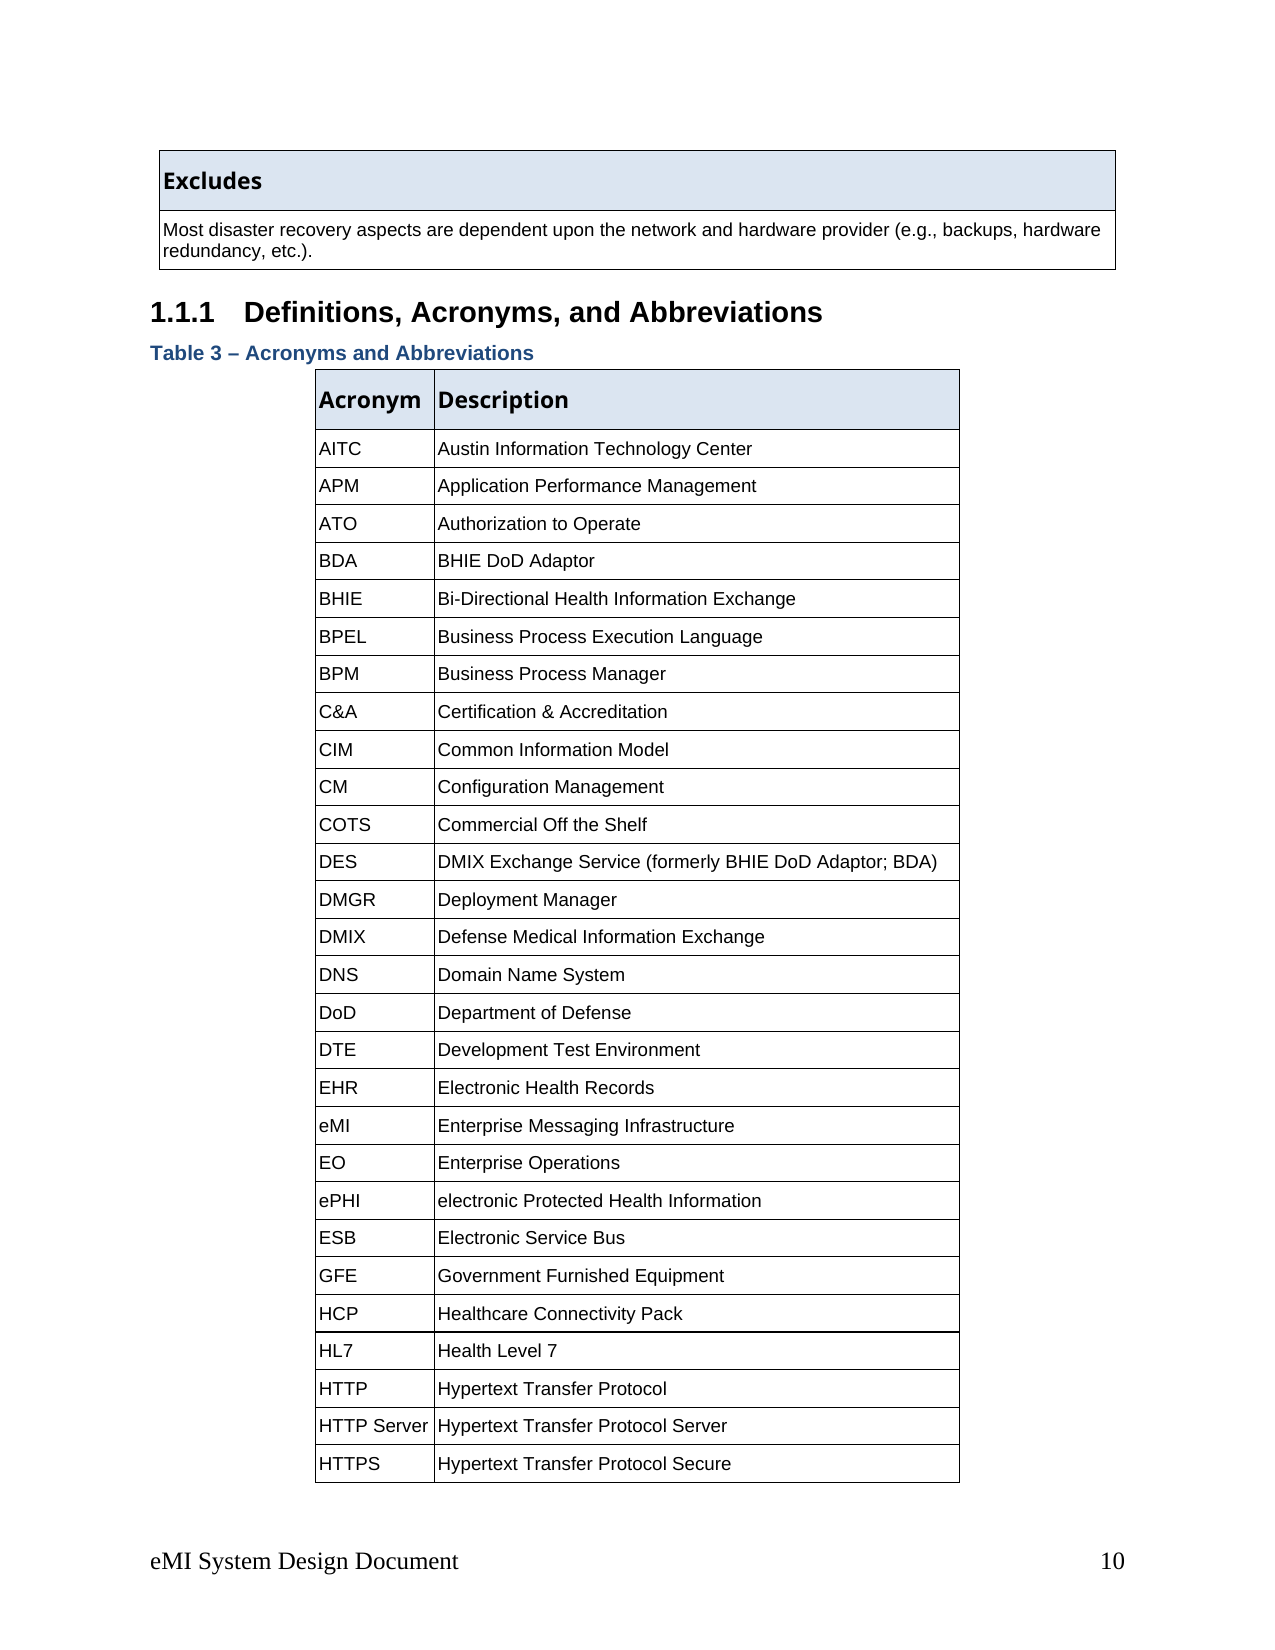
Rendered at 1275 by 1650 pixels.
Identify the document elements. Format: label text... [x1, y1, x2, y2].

table_cell BPEL [316, 618, 434, 654]
table_cell Healthcare Connectivity Pack [435, 1295, 959, 1331]
table_cell HCP [316, 1295, 434, 1331]
table_cell Authorization to Operate [435, 505, 959, 542]
table_cell ATO [316, 505, 434, 542]
table_cell CIM [316, 731, 434, 767]
table_cell BHIE DoD Adaptor [435, 543, 959, 579]
table_header Excludes [160, 151, 1115, 210]
table_cell GFE [316, 1257, 434, 1294]
table_cell EHR [316, 1069, 434, 1106]
table_header Acronym [316, 370, 434, 429]
table_cell ESB [316, 1220, 434, 1256]
table_cell COTS [316, 806, 434, 843]
table_cell DMIX Exchange Service (formerly BHIE DoD Adaptor; BDA) [435, 844, 959, 880]
table_cell Hypertext Transfer Protocol Server [435, 1408, 959, 1444]
table_cell Government Furnished Equipment [435, 1257, 959, 1294]
table_cell HTTP Server [316, 1408, 434, 1444]
table_cell Bi-Directional Health Information Exchange [435, 580, 959, 617]
table_cell ePHI [316, 1182, 434, 1219]
table_cell Application Performance Management [435, 468, 959, 504]
table_cell CM [316, 769, 434, 805]
table_cell C&A [316, 693, 434, 730]
table_cell DMGR [316, 881, 434, 918]
table_header Description [435, 370, 959, 429]
table_cell Configuration Management [435, 769, 959, 805]
table_cell Hypertext Transfer Protocol [435, 1370, 959, 1407]
table_cell Development Test Environment [435, 1032, 959, 1068]
text Table 3 – Acronyms and Abbreviations [150, 341, 1125, 365]
table_cell DMIX [316, 919, 434, 955]
subtitle Definitions, Acronyms, and Abbreviations [150, 295, 1125, 328]
table_cell Business Process Manager [435, 656, 959, 692]
table_cell Certification & Accreditation [435, 693, 959, 730]
table_cell EO [316, 1145, 434, 1181]
table_cell DNS [316, 956, 434, 993]
table_cell Commercial Off the Shelf [435, 806, 959, 843]
table_cell Enterprise Operations [435, 1145, 959, 1181]
table_cell BDA [316, 543, 434, 579]
table_cell HTTPS [316, 1445, 434, 1482]
table_cell BPM [316, 656, 434, 692]
table_cell Defense Medical Information Exchange [435, 919, 959, 955]
table_cell Hypertext Transfer Protocol Secure [435, 1445, 959, 1482]
table_cell HTTP [316, 1370, 434, 1407]
table_cell DES [316, 844, 434, 880]
table_cell Deployment Manager [435, 881, 959, 918]
table_cell Domain Name System [435, 956, 959, 993]
table_cell Business Process Execution Language [435, 618, 959, 654]
table_cell Most disaster recovery aspects are dependent upon the network and hardware provider (e.g., backups, hardware redundancy, etc.). [160, 211, 1115, 269]
table_cell APM [316, 468, 434, 504]
table_cell AITC [316, 430, 434, 467]
table_cell DoD [316, 994, 434, 1031]
table_cell BHIE [316, 580, 434, 617]
table_cell Department of Defense [435, 994, 959, 1031]
table_cell electronic Protected Health Information [435, 1182, 959, 1219]
table_cell Health Level 7 [435, 1333, 959, 1369]
table_cell Austin Information Technology Center [435, 430, 959, 467]
table_cell Enterprise Messaging Infrastructure [435, 1107, 959, 1143]
table_cell DTE [316, 1032, 434, 1068]
table_cell Electronic Service Bus [435, 1220, 959, 1256]
table_cell eMI [316, 1107, 434, 1143]
table_cell Electronic Health Records [435, 1069, 959, 1106]
table_cell Common Information Model [435, 731, 959, 767]
table_cell HL7 [316, 1333, 434, 1369]
